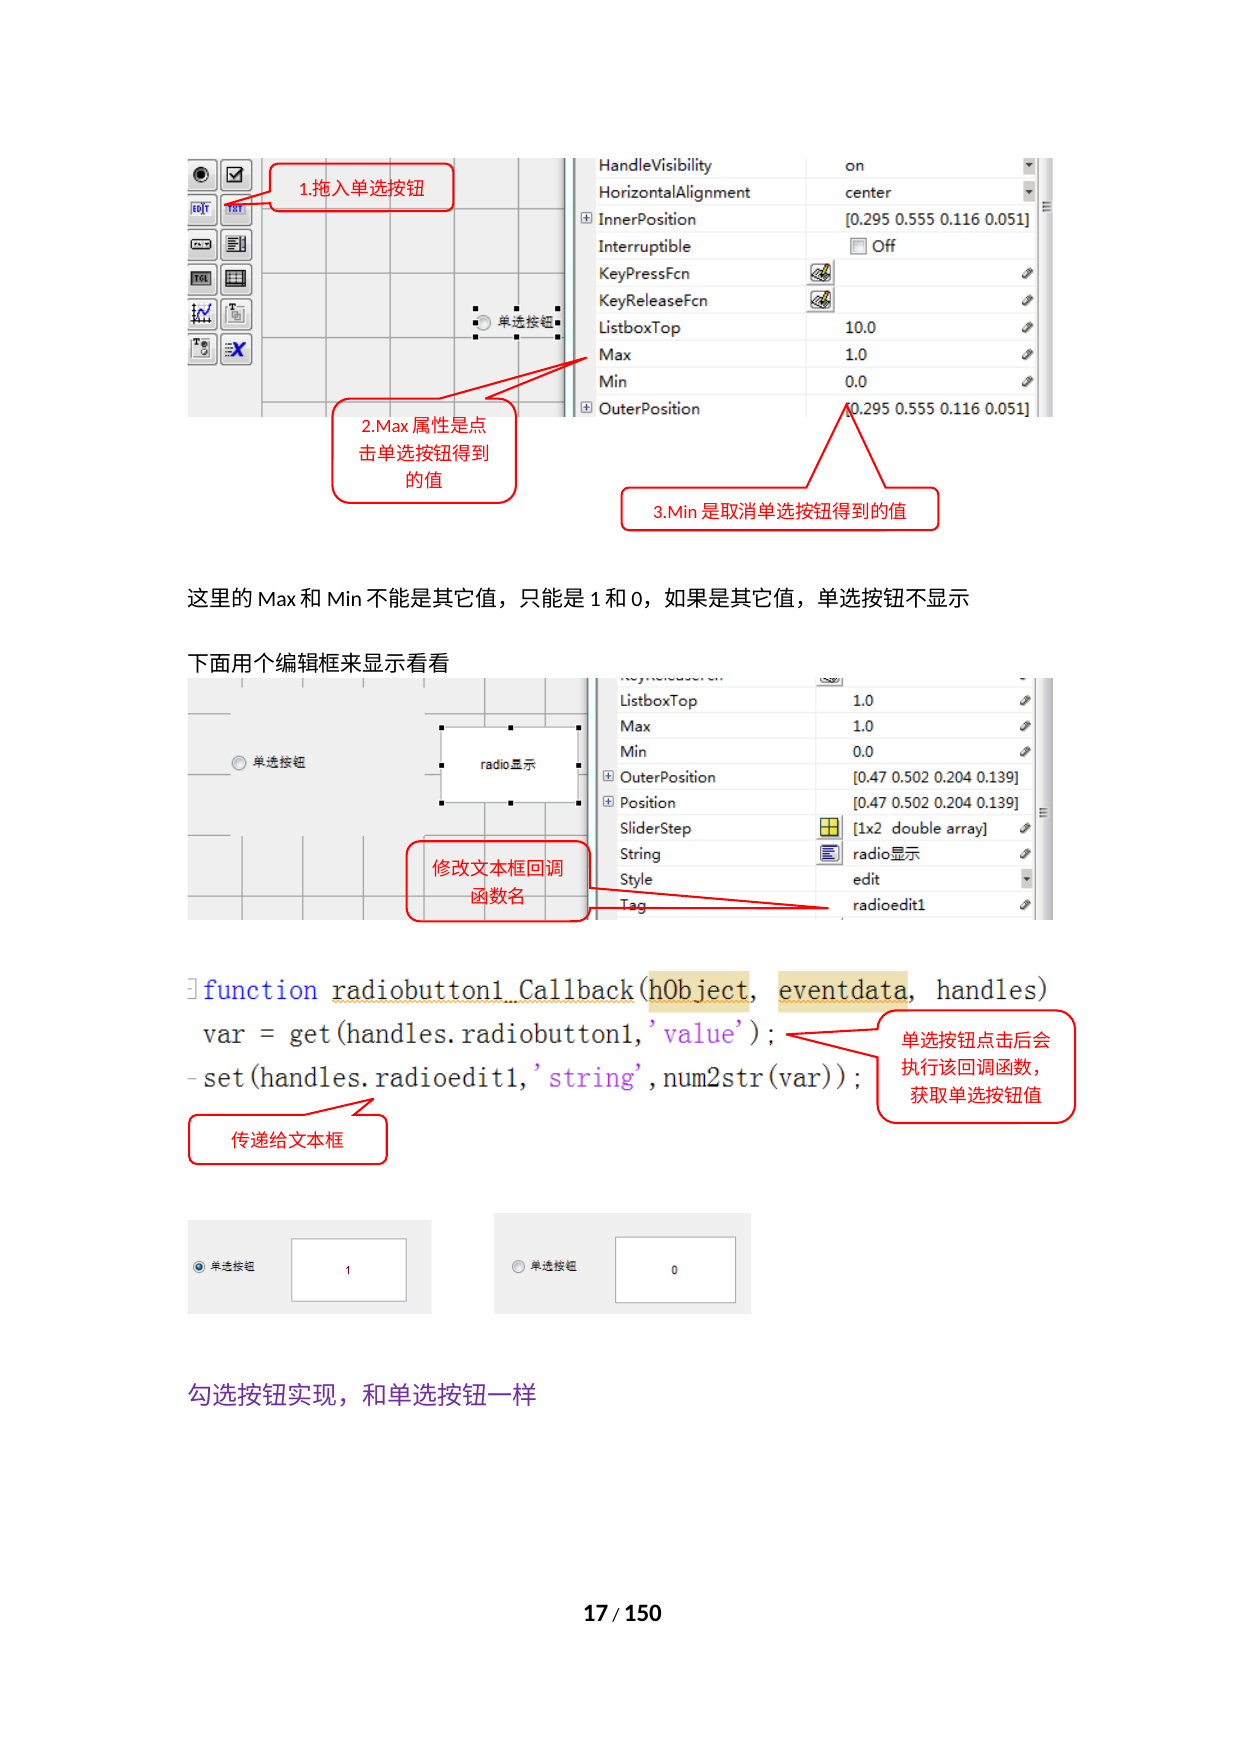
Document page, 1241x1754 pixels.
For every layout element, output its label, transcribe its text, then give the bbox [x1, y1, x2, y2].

text 下面用个编辑框来显示看看 [187, 646, 1053, 678]
text 勾选按钮实现，和单选按钮一样 [187, 1361, 1053, 1426]
picture [187, 678, 1053, 920]
picture [797, 1012, 1053, 1094]
picture [334, 369, 553, 417]
picture [493, 1213, 752, 1314]
picture [187, 1220, 432, 1314]
picture [843, 409, 850, 417]
picture [187, 158, 1053, 417]
picture [187, 971, 1053, 1094]
text 这里的Max和Min不能是其它值，只能是1和0，如果是其它值，单选按钮不显示 [187, 581, 1053, 613]
picture [408, 843, 789, 920]
